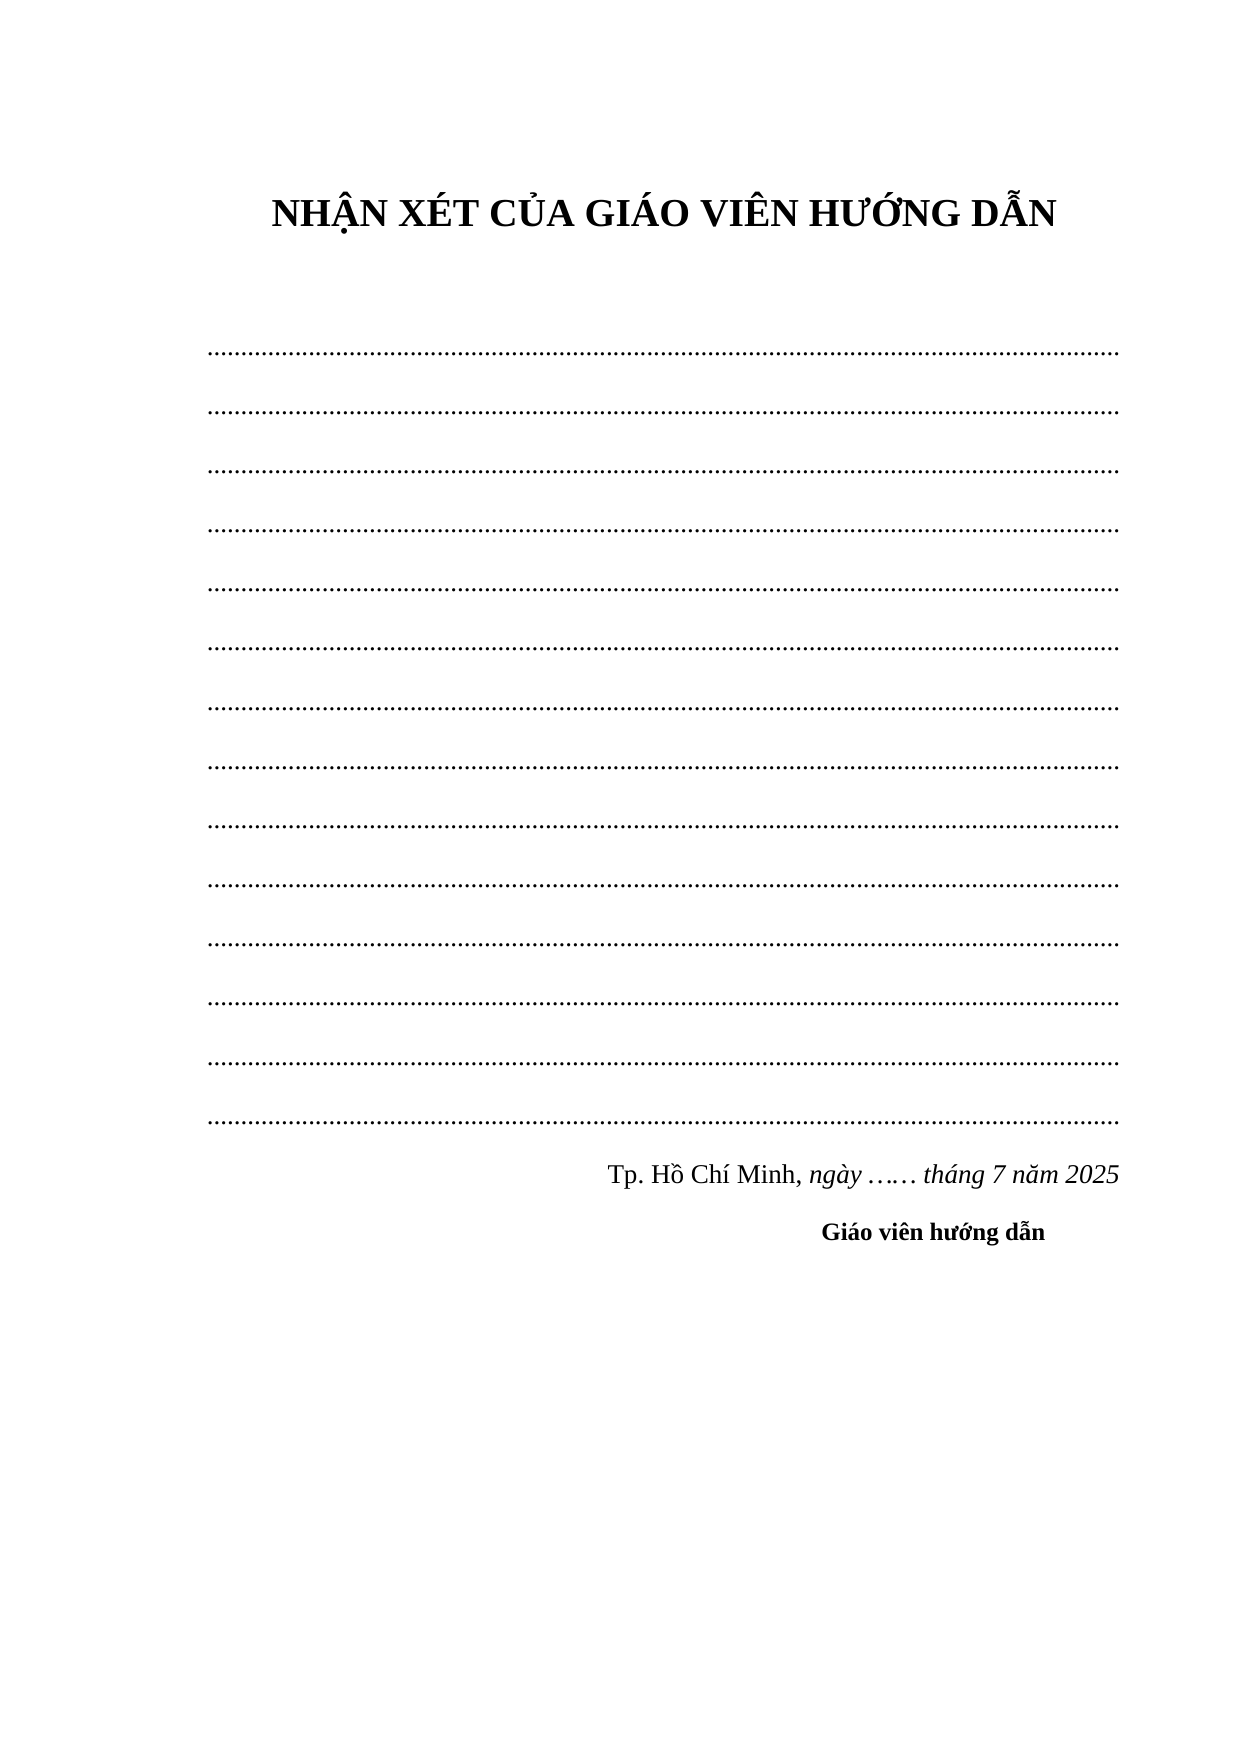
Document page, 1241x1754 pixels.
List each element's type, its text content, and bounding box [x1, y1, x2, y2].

text Giáo viên hướng dẫn [207, 1217, 1122, 1246]
text Tp. Hồ Chí Minh, ngày …… tháng 7 năm 2025 [207, 1158, 1122, 1189]
text NHẬN XÉT CỦA GIÁO VIÊN HƯỚNG DẪN [207, 190, 1122, 235]
